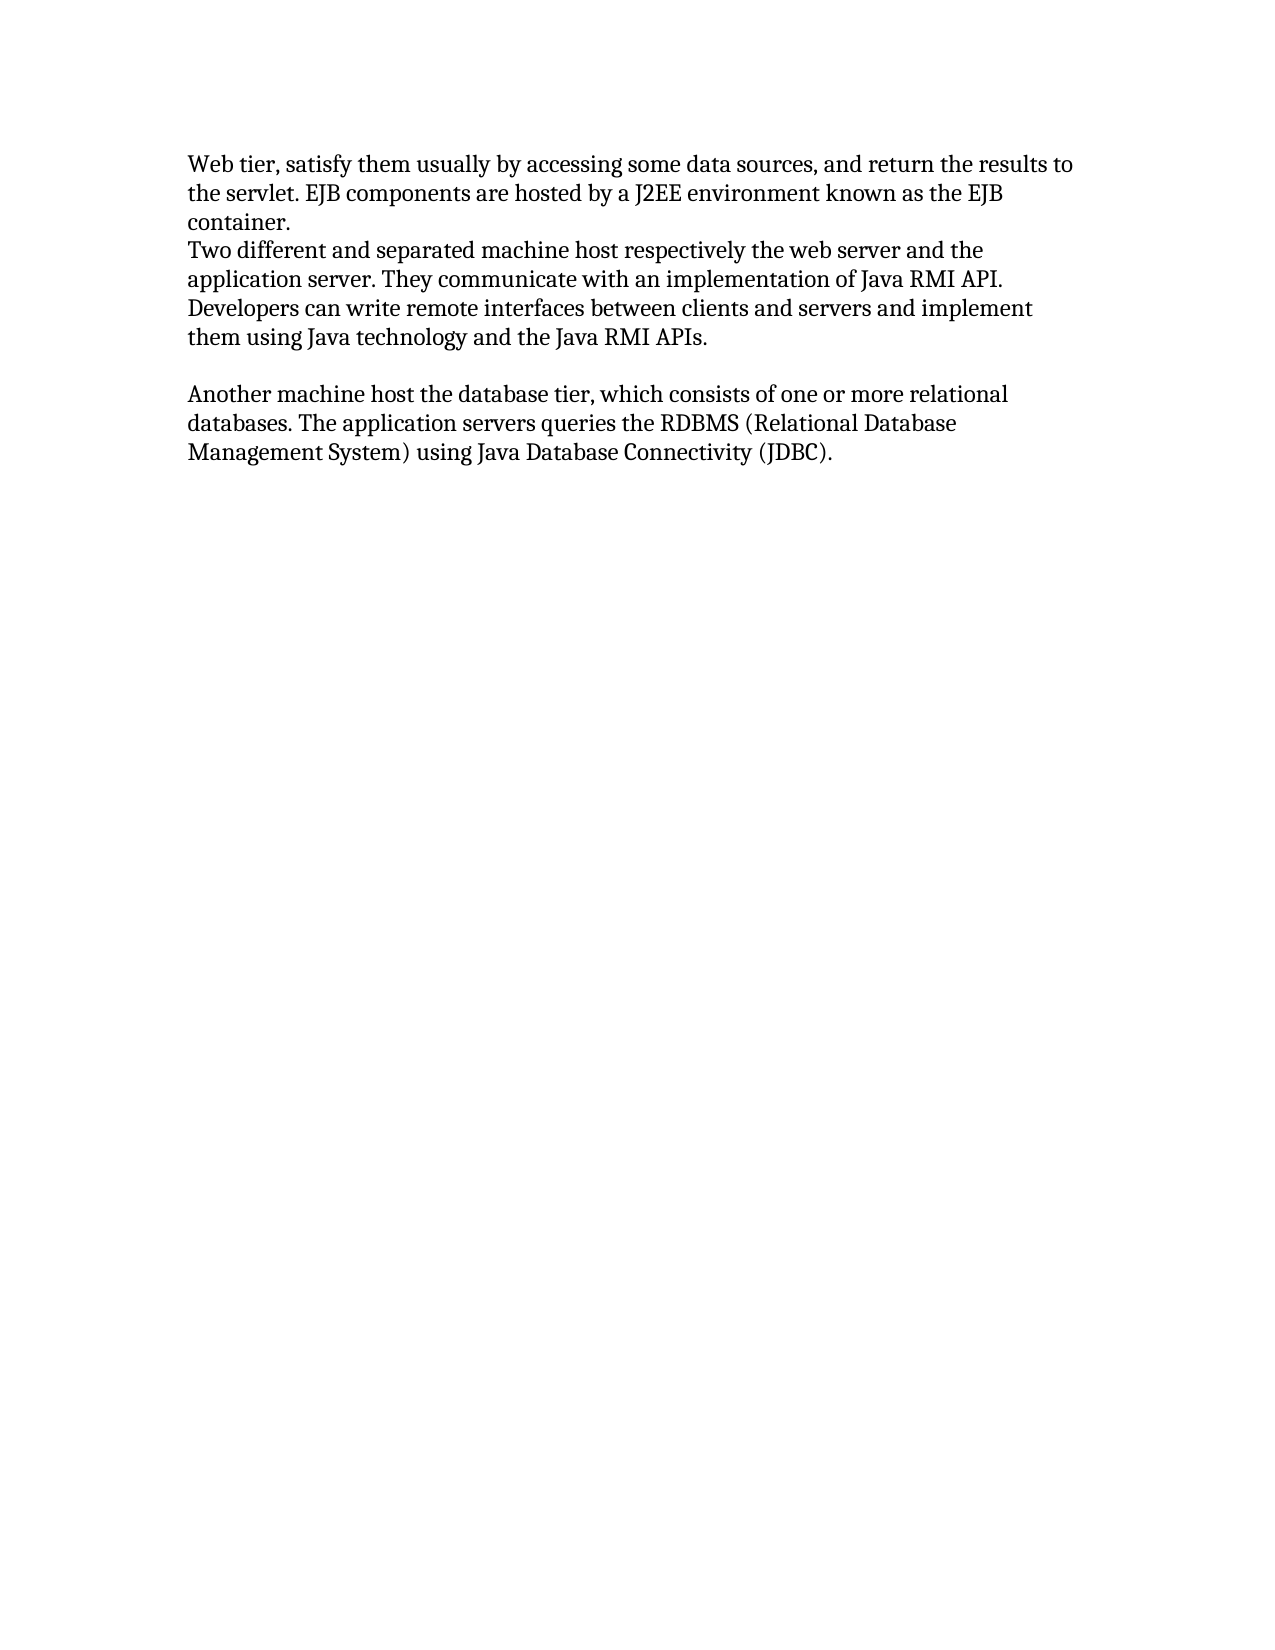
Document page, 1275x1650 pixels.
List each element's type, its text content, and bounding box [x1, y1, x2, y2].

text Two different and separated machine host respectively the web server and the application server. They communicate with an implementation of Java RMI API. Developers can write remote interfaces between clients and servers and implement them using Java technology and the Java RMI APIs. [187, 236, 1087, 351]
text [187, 150, 1087, 236]
text Another machine host the database tier, which consists of one or more relational databases. The application servers queries the RDBMS (Relational Database Management System) using Java Database Connectivity (JDBC). [187, 380, 1087, 466]
